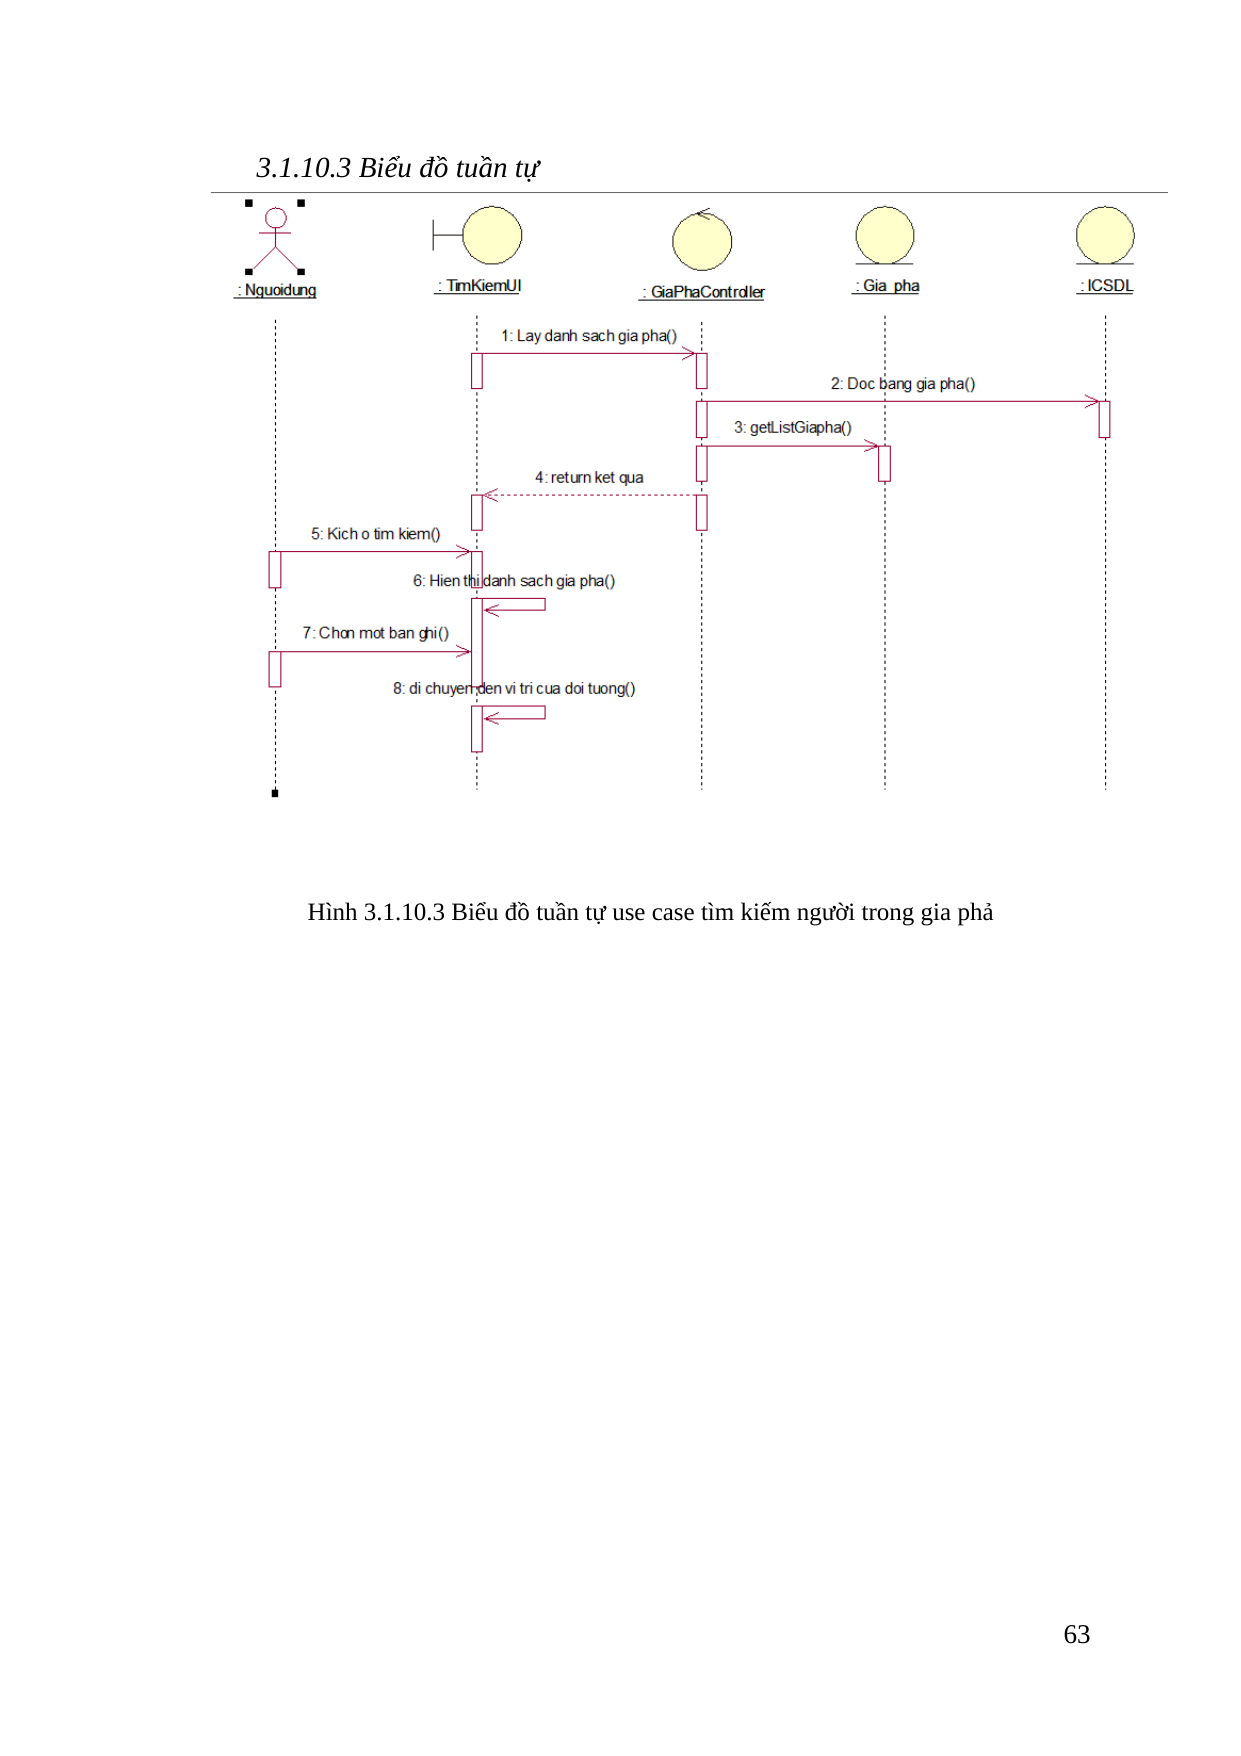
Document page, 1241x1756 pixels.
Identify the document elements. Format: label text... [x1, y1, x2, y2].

subtitle 3.1.10.3 Biểu đồ tuần tự [225, 150, 1090, 183]
picture [210, 192, 1168, 892]
text Hình 3.1.10.3 Biểu đồ tuần tự use case tìm kiếm người trong gia phả [179, 897, 1090, 925]
